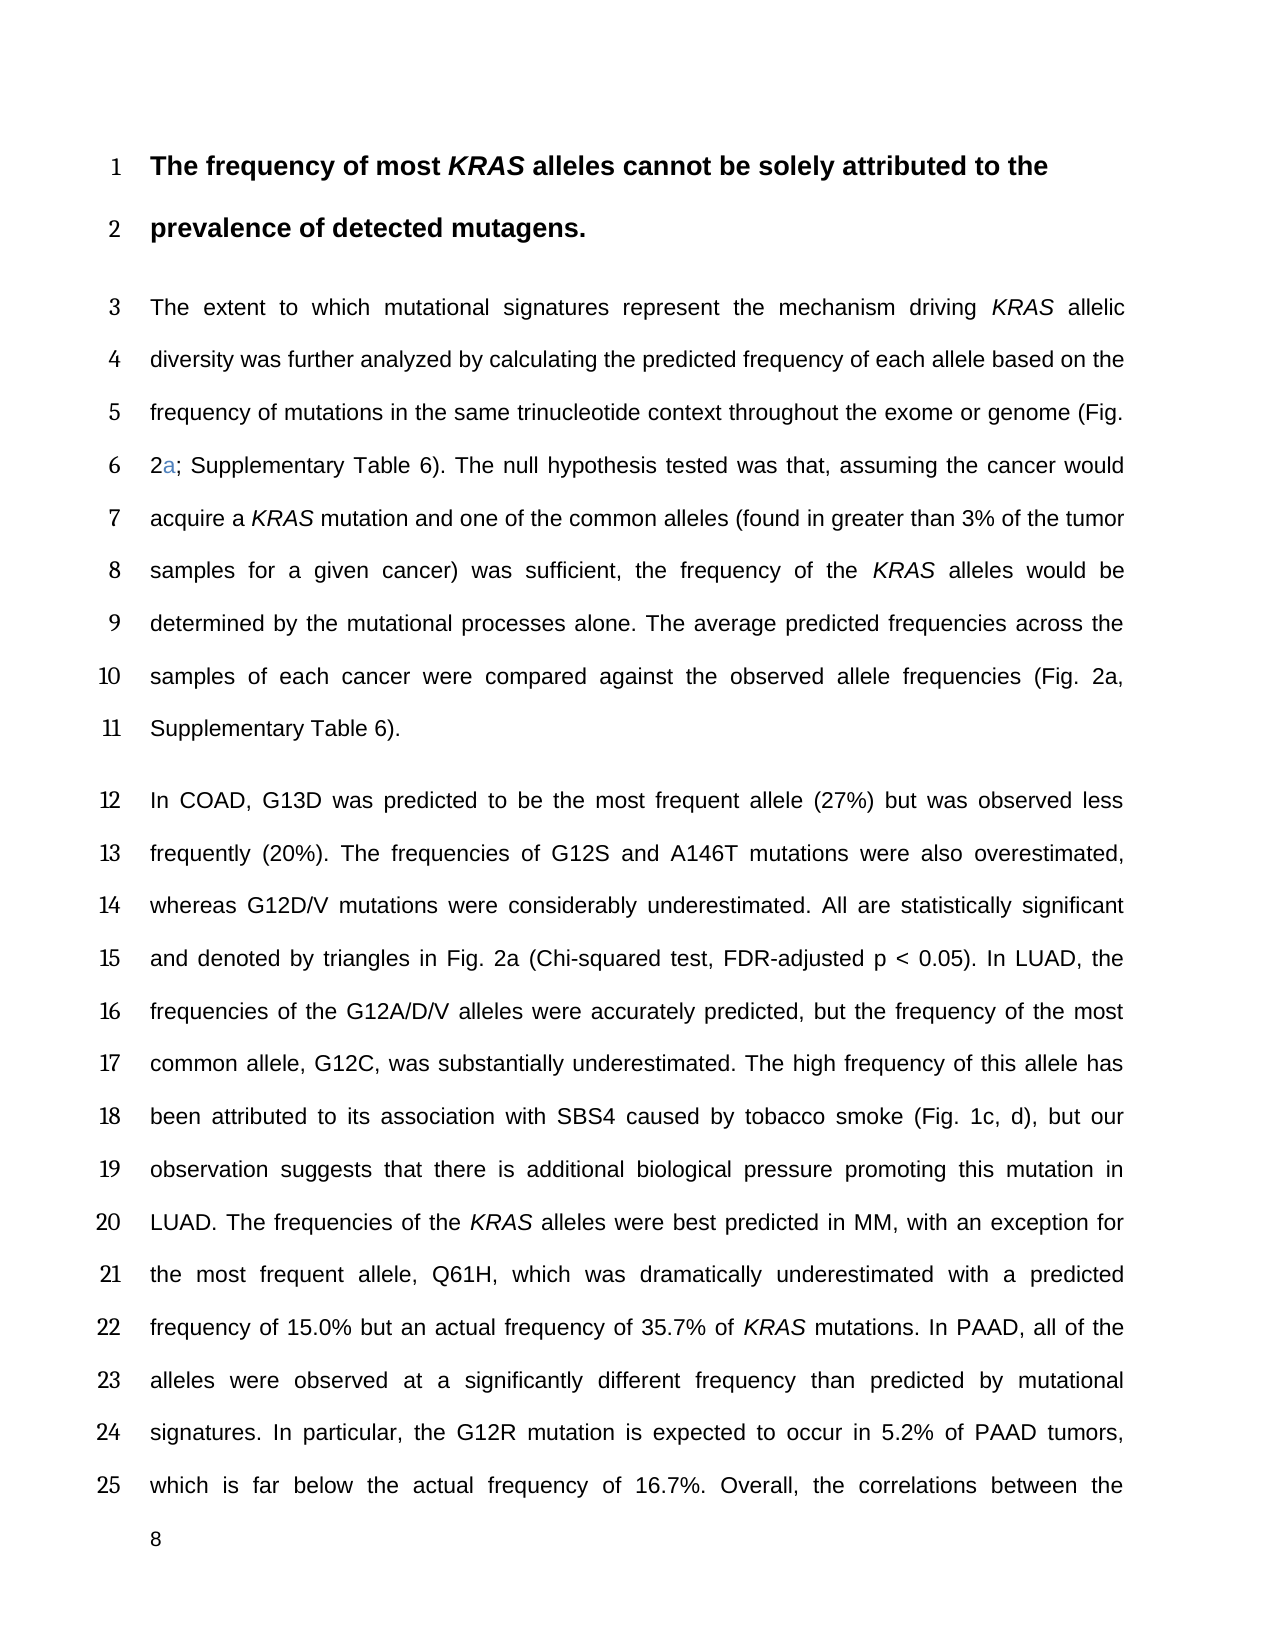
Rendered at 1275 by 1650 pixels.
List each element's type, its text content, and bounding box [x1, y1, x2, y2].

subtitle The frequency of most KRAS alleles cannot be solely attributed to the prevalence of detected mutagens. [150, 150, 1125, 244]
text The extent to which mutational signatures represent the mechanism driving KRAS allelic diversity was further analyzed by calculating the predicted frequency of each allele based on the frequency of mutations in the same trinucleotide context throughout the exome or genome (Fig. 2a; Supplementary Table 6). The null hypothesis tested was that, assuming the cancer would acquire a KRAS mutation and one of the common alleles (found in greater than 3% of the tumor samples for a given cancer) was sufficient, the frequency of the KRAS alleles would be determined by the mutational processes alone. The average predicted frequencies across the samples of each cancer were compared against the observed allele frequencies (Fig. 2a, Supplementary Table 6). [150, 294, 1125, 742]
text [150, 787, 1125, 1498]
